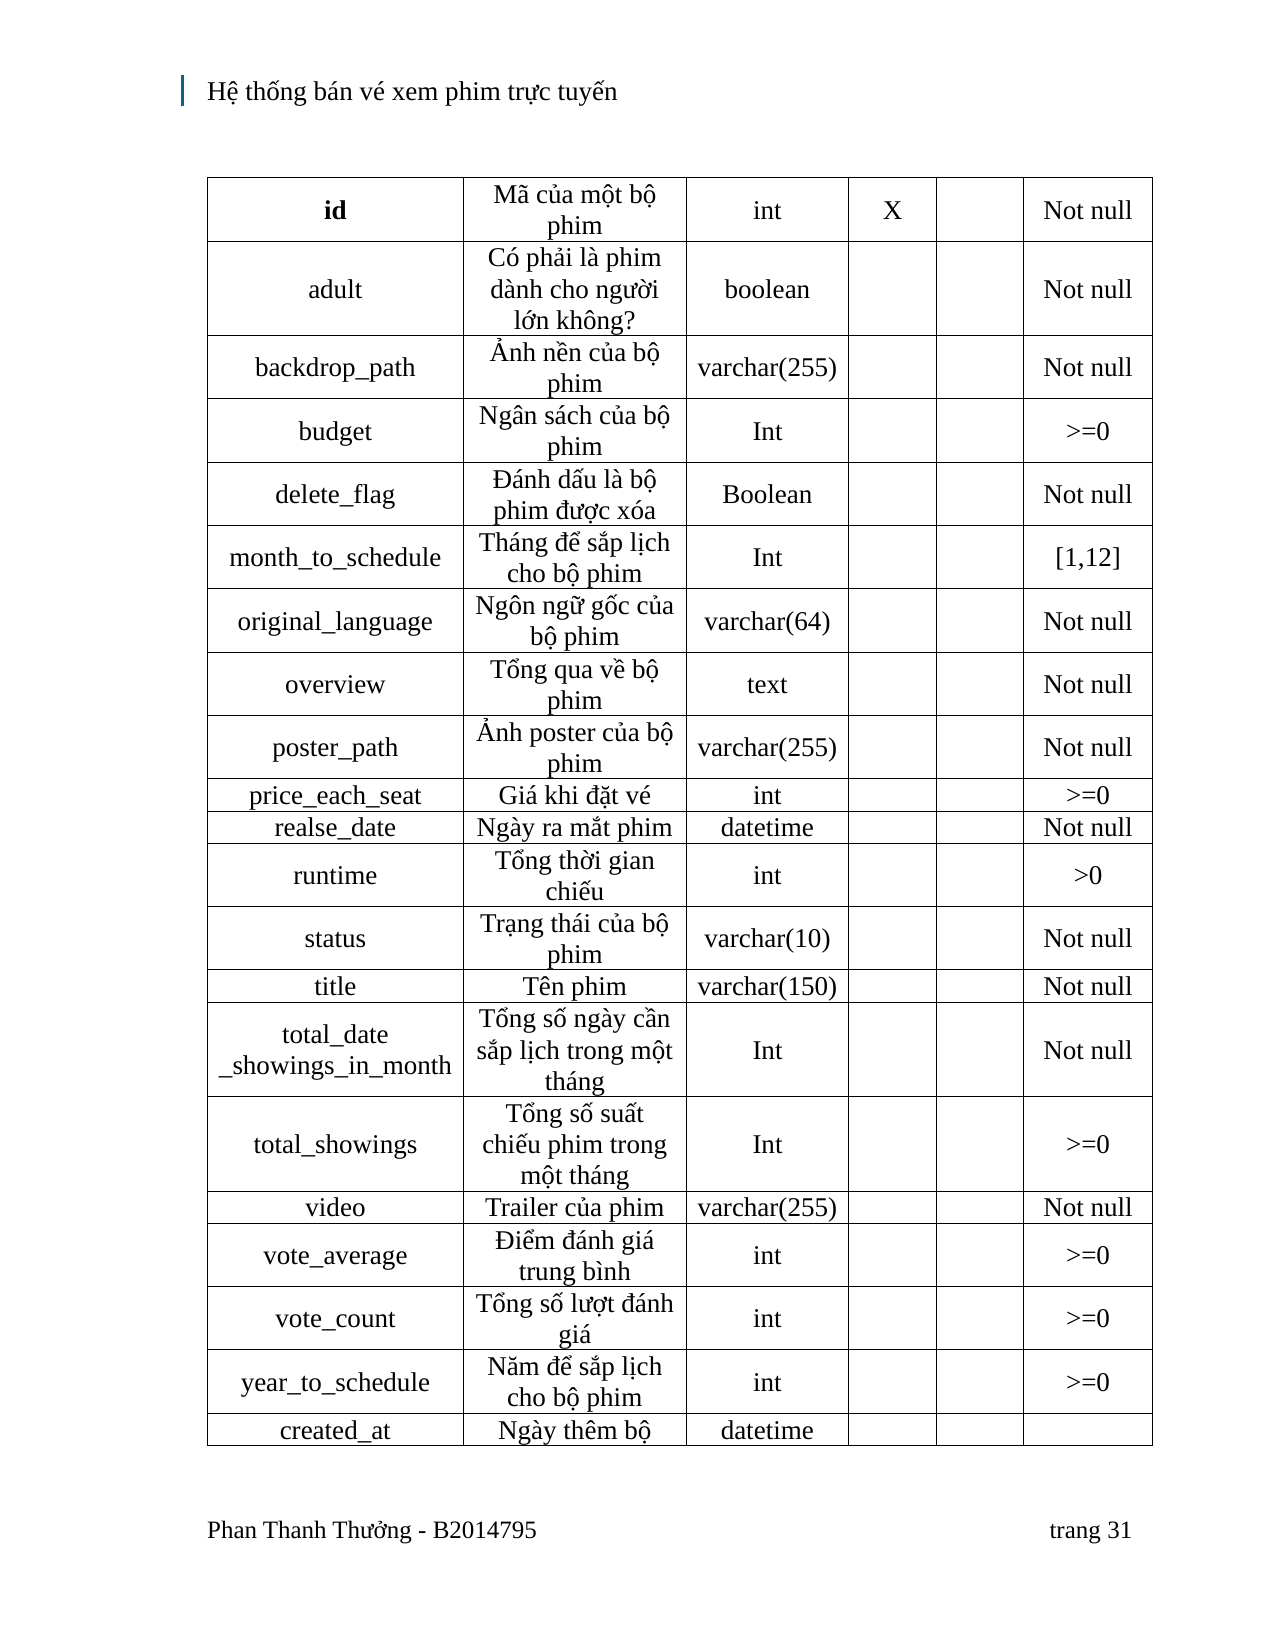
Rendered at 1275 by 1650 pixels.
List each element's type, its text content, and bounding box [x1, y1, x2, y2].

table_cell datetime [687, 812, 848, 843]
table_cell varchar(64) [687, 589, 848, 652]
table_cell boolean [687, 242, 848, 335]
table_cell [937, 970, 1023, 1002]
table_cell Not null [1024, 812, 1152, 843]
table_cell int [687, 1224, 848, 1286]
table_cell year_to_schedule [208, 1350, 463, 1413]
table_cell Not null [1024, 336, 1152, 398]
table_cell video [208, 1192, 463, 1223]
table_cell [937, 589, 1023, 652]
table_cell text [687, 653, 848, 715]
table_cell Trạng thái của bộ phim [464, 907, 686, 969]
table_cell [849, 716, 936, 778]
table_cell price_each_seat [208, 779, 463, 811]
table_cell delete_flag [208, 463, 463, 525]
table_cell [849, 779, 936, 811]
table_cell [849, 1414, 936, 1445]
table_cell [937, 1097, 1023, 1191]
table_cell total_date _showings_in_month [208, 1003, 463, 1096]
table_cell [937, 463, 1023, 525]
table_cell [464, 1414, 686, 1445]
table_cell [849, 970, 936, 1002]
table_cell [937, 907, 1023, 969]
table_cell Tổng thời gian chiếu [464, 844, 686, 906]
table_cell int [687, 1287, 848, 1349]
table_cell created_at [208, 1414, 463, 1445]
table_cell Tháng để sắp lịch cho bộ phim [464, 526, 686, 588]
table_cell runtime [208, 844, 463, 906]
table_cell >=0 [1024, 1287, 1152, 1349]
table_cell Ngôn ngữ gốc của bộ phim [464, 589, 686, 652]
table_cell Boolean [687, 463, 848, 525]
table_cell [937, 336, 1023, 398]
table_cell Năm để sắp lịch cho bộ phim [464, 1350, 686, 1413]
table_cell total_showings [208, 1097, 463, 1191]
table_cell Tổng qua về bộ phim [464, 653, 686, 715]
table_cell datetime [687, 1414, 848, 1445]
table_cell [937, 844, 1023, 906]
table_cell Not null [1024, 1192, 1152, 1223]
table_cell [849, 336, 936, 398]
table_cell int [687, 844, 848, 906]
table_cell [849, 1097, 936, 1191]
table_cell overview [208, 653, 463, 715]
table_cell [937, 812, 1023, 843]
table_cell Tên phim [464, 970, 686, 1002]
table_cell Not null [1024, 653, 1152, 715]
table_cell >0 [1024, 844, 1152, 906]
table_cell realse_date [208, 812, 463, 843]
table_cell Int [687, 526, 848, 588]
table_cell Trailer của phim [464, 1192, 686, 1223]
table_cell [937, 1414, 1023, 1445]
table_cell Tổng số suất chiếu phim trong một tháng [464, 1097, 686, 1191]
table_cell varchar(10) [687, 907, 848, 969]
table_cell Giá khi đặt vé [464, 779, 686, 811]
table_cell Tổng số ngày cần sắp lịch trong một tháng [464, 1003, 686, 1096]
table_cell Ngày ra mắt phim [464, 812, 686, 843]
table_cell int [687, 178, 848, 241]
table_cell [937, 1287, 1023, 1349]
table_cell [937, 1224, 1023, 1286]
table_cell [937, 779, 1023, 811]
table_cell vote_count [208, 1287, 463, 1349]
table_cell title [208, 970, 463, 1002]
table_cell poster_path [208, 716, 463, 778]
table_cell [849, 1192, 936, 1223]
table_cell Not null [1024, 716, 1152, 778]
table_cell adult [208, 242, 463, 335]
table_cell Đánh dấu là bộ phim được xóa [464, 463, 686, 525]
table_cell Not null [1024, 178, 1152, 241]
table_cell Ảnh nền của bộ phim [464, 336, 686, 398]
table_cell Not null [1024, 907, 1152, 969]
table_cell Có phải là phim dành cho người lớn không? [464, 242, 686, 335]
table_cell varchar(255) [687, 336, 848, 398]
table_cell [849, 812, 936, 843]
table_cell [937, 653, 1023, 715]
table_cell int [687, 1350, 848, 1413]
table_cell varchar(255) [687, 716, 848, 778]
table_cell >=0 [1024, 1097, 1152, 1191]
table_cell X [849, 178, 936, 241]
table_cell [849, 844, 936, 906]
table_cell Not null [1024, 1003, 1152, 1096]
table_cell [937, 1350, 1023, 1413]
table_cell [1024, 1414, 1152, 1445]
table_cell [849, 399, 936, 462]
table_cell Int [687, 1097, 848, 1191]
table_cell Điểm đánh giá trung bình [464, 1224, 686, 1286]
table_cell [849, 526, 936, 588]
table_cell [937, 1192, 1023, 1223]
table_cell [937, 1003, 1023, 1096]
table_cell Not null [1024, 242, 1152, 335]
table_cell id [208, 178, 463, 241]
table_cell [849, 1224, 936, 1286]
table_cell [849, 589, 936, 652]
table_cell Int [687, 1003, 848, 1096]
table_cell [849, 1350, 936, 1413]
table_cell [849, 1287, 936, 1349]
table_cell [937, 716, 1023, 778]
table_cell month_to_schedule [208, 526, 463, 588]
table_cell budget [208, 399, 463, 462]
table_cell [937, 526, 1023, 588]
table_cell >=0 [1024, 399, 1152, 462]
table_cell Not null [1024, 970, 1152, 1002]
table_cell Int [687, 399, 848, 462]
table_cell vote_average [208, 1224, 463, 1286]
table_cell [1,12] [1024, 526, 1152, 588]
table_cell varchar(150) [687, 970, 848, 1002]
table_cell Tổng số lượt đánh giá [464, 1287, 686, 1349]
table_cell backdrop_path [208, 336, 463, 398]
table_cell Ảnh poster của bộ phim [464, 716, 686, 778]
table_cell [849, 1003, 936, 1096]
table_cell [937, 242, 1023, 335]
table_cell [849, 907, 936, 969]
table_cell Ngân sách của bộ phim [464, 399, 686, 462]
table_cell [849, 242, 936, 335]
table_cell [849, 463, 936, 525]
table_cell [937, 399, 1023, 462]
table_cell original_language [208, 589, 463, 652]
table_cell status [208, 907, 463, 969]
table_cell >=0 [1024, 1224, 1152, 1286]
table_cell varchar(255) [687, 1192, 848, 1223]
table_cell int [687, 779, 848, 811]
table_cell Not null [1024, 589, 1152, 652]
table_cell [849, 653, 936, 715]
table_cell [937, 178, 1023, 241]
table_cell Mã của một bộ phim [464, 178, 686, 241]
table_cell Not null [1024, 463, 1152, 525]
table_cell >=0 [1024, 779, 1152, 811]
table_cell >=0 [1024, 1350, 1152, 1413]
